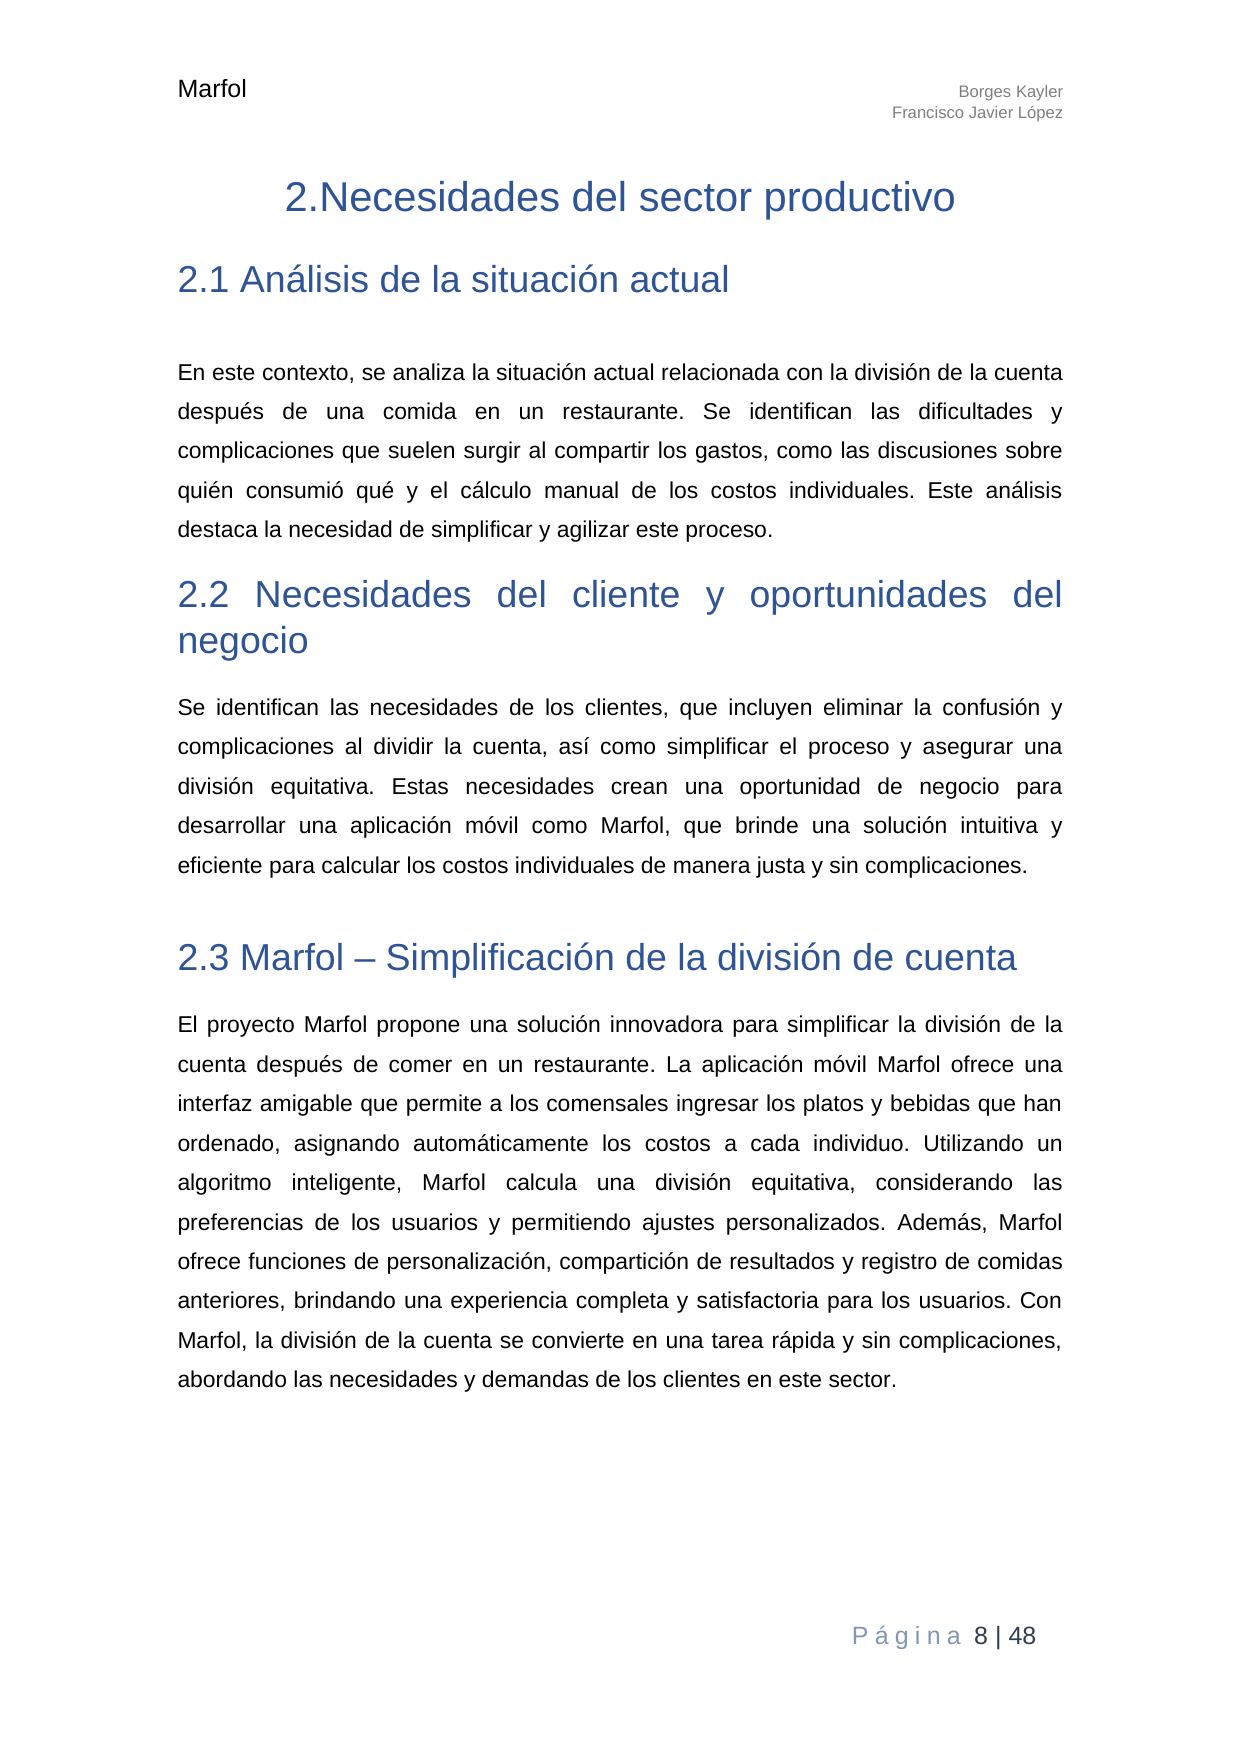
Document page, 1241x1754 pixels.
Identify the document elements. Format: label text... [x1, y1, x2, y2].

subtitle 2.Necesidades del sector productivo [177, 173, 1063, 221]
text Se identifican las necesidades de los clientes, que incluyen eliminar la confusión y complicaciones al dividir la cuenta, así como simplificar el proceso y asegurar una división equitativa. Estas necesidades crean una oportunidad de negocio para desarrollar una aplicación móvil como Marfol, que brinde una solución intuitiva y eficiente para calcular los costos individuales de manera justa y sin complicaciones. [177, 694, 1063, 878]
subtitle 2.1 Análisis de la situación actual [177, 257, 1063, 300]
subtitle 2.3 Marfol – Simplificación de la división de cuenta [177, 935, 1063, 978]
text En este contexto, se analiza la situación actual relacionada con la división de la cuenta después de una comida en un restaurante. Se identifican las dificultades y complicaciones que suelen surgir al compartir los gastos, como las discusiones sobre quién consumió qué y el cálculo manual de los costos individuales. Este análisis destaca la necesidad de simplificar y agilizar este proceso. [177, 358, 1063, 543]
text El proyecto Marfol propone una solución innovadora para simplificar la división de la cuenta después de comer en un restaurante. La aplicación móvil Marfol ofrece una interfaz amigable que permite a los comensales ingresar los platos y bebidas que han ordenado, asignando automáticamente los costos a cada individuo. Utilizando un algoritmo inteligente, Marfol calcula una división equitativa, considerando las preferencias de los usuarios y permitiendo ajustes personalizados. Además, Marfol ofrece funciones de personalización, compartición de resultados y registro de comidas anteriores, brindando una experiencia completa y satisfactoria para los usuarios. Con Marfol, la división de la cuenta se convierte en una tarea rápida y sin complicaciones, abordando las necesidades y demandas de los clientes en este sector. [177, 1011, 1063, 1393]
subtitle 2.2 Necesidades del cliente y oportunidades del negocio [177, 573, 1063, 661]
